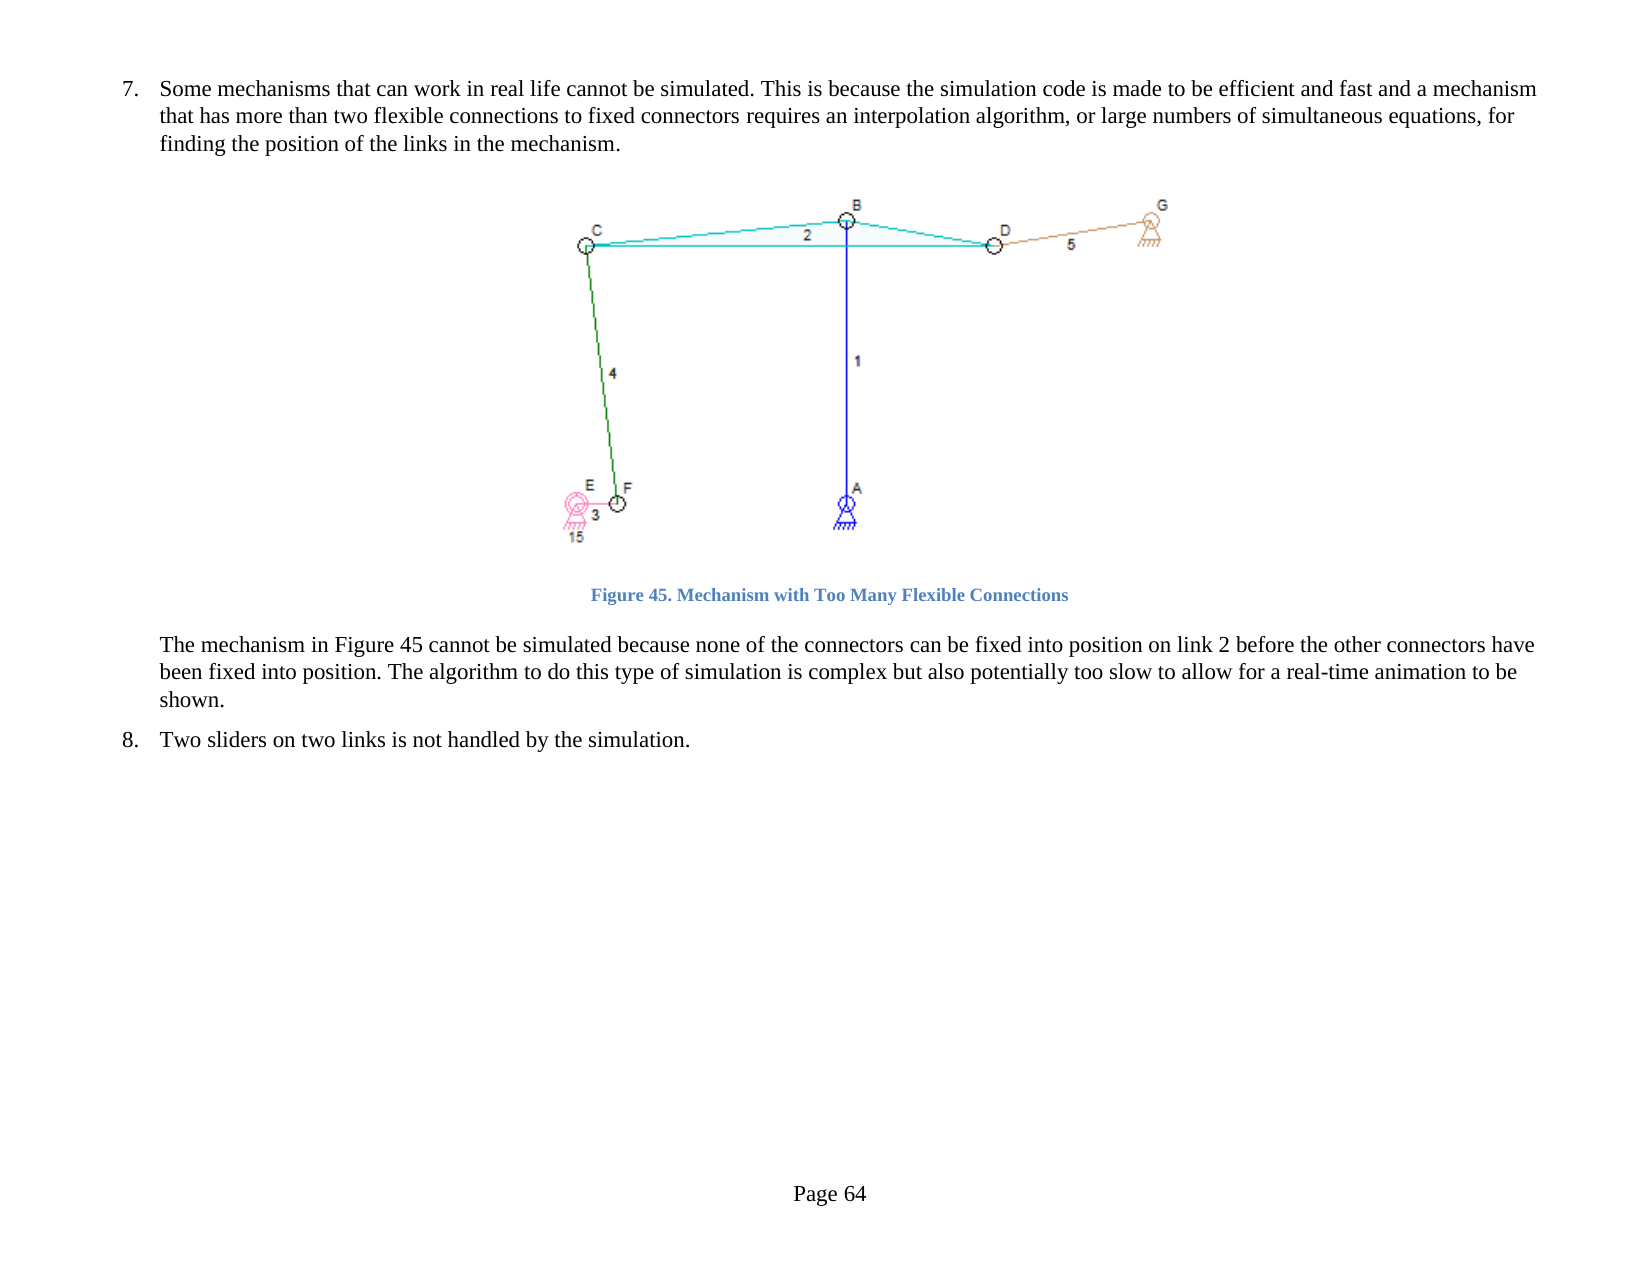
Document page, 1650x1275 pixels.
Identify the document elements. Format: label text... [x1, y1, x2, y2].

text The mechanism in Figure 45 cannot be simulated because none of the connectors can be fixed into position on link 2 before the other connectors have been fixed into position. The algorithm to do this type of simulation is complex but also potentially too slow to allow for a real-time animation to be shown. [159, 631, 1575, 712]
list Two sliders on two links is not handled by the simulation. [122, 726, 1575, 752]
list Some mechanisms that can work in real life cannot be simulated. This is because the simulation code is made to be efficient and fast and a mechanism that has more than two flexible connections to fixed connectors requires an interpolation algorithm, or large numbers of simultaneous equations, for finding the position of the links in the mechanism. [122, 75, 1575, 157]
text Figure . Mechanism with Too Many Flexible Connections [84, 584, 1575, 606]
picture [507, 170, 1189, 571]
